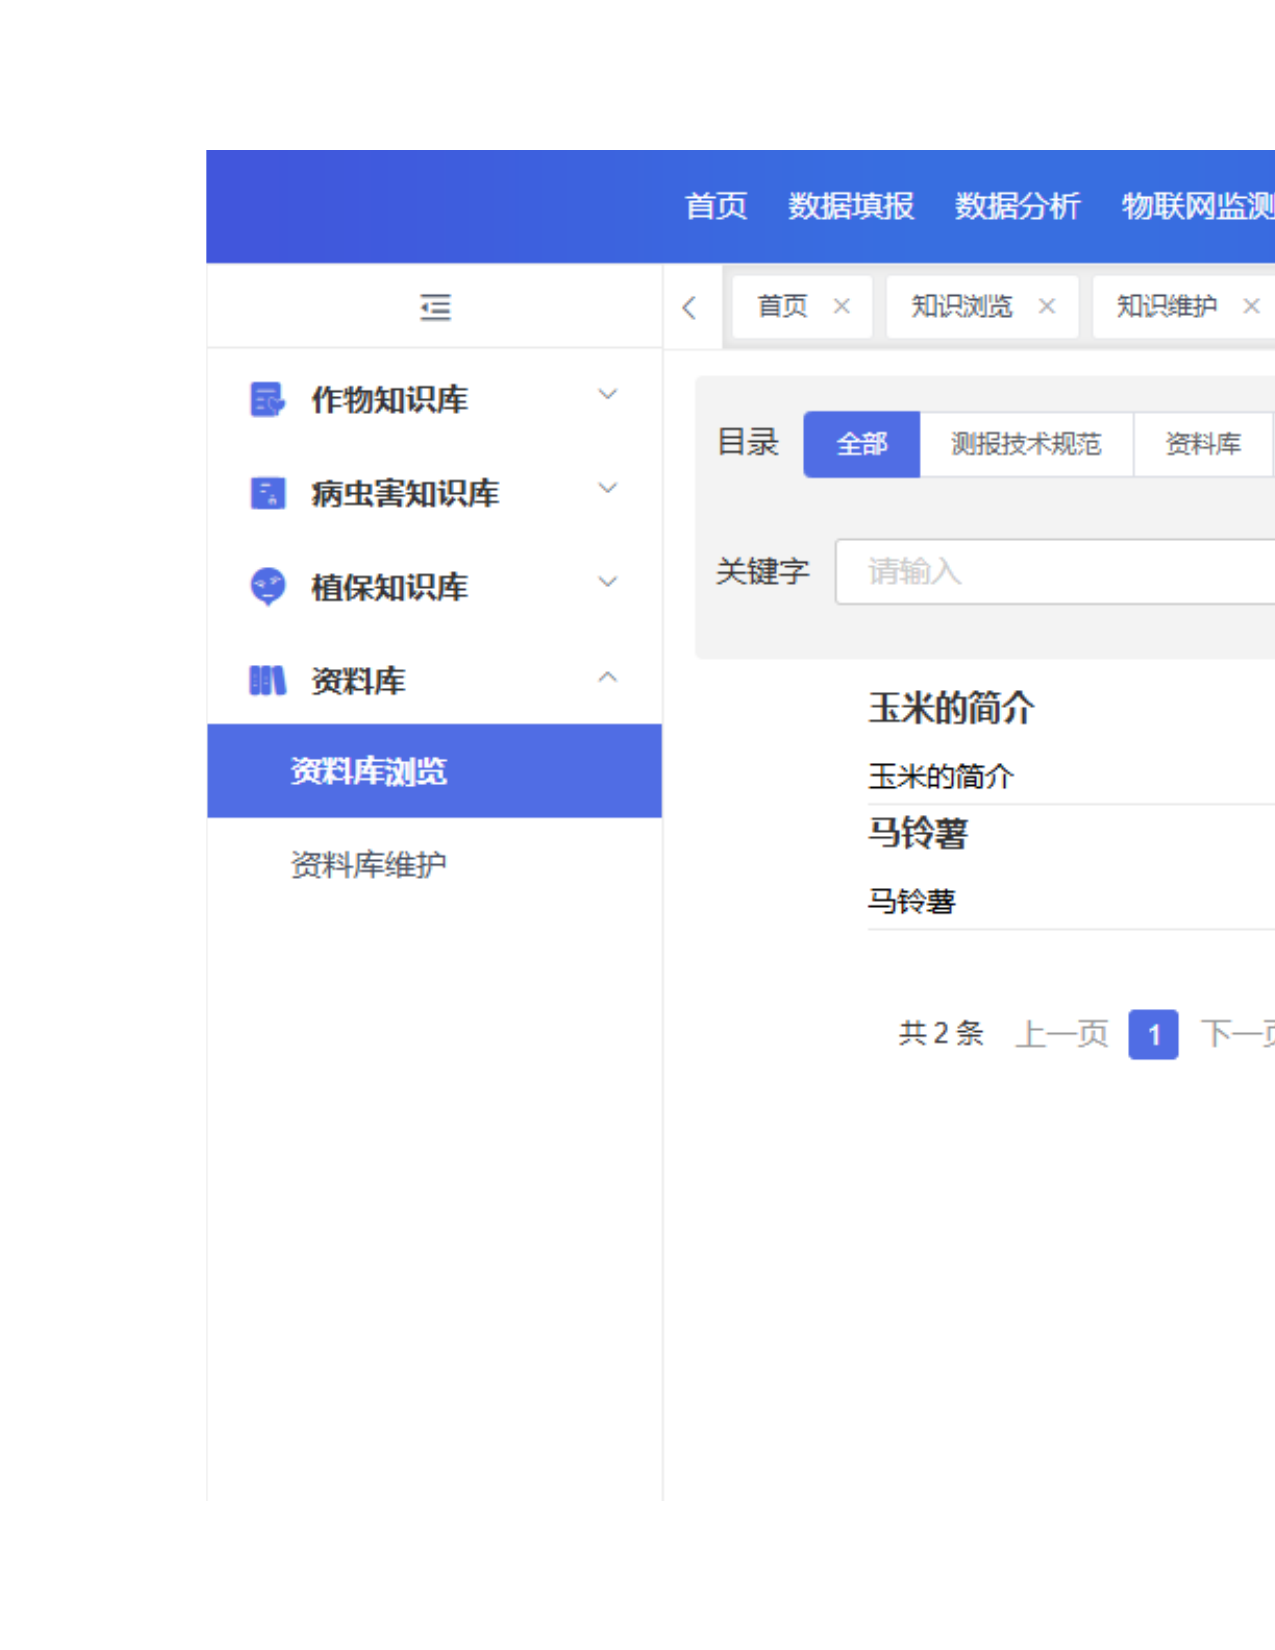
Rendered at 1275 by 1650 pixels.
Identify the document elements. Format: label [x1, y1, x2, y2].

picture [206, 150, 1275, 1501]
